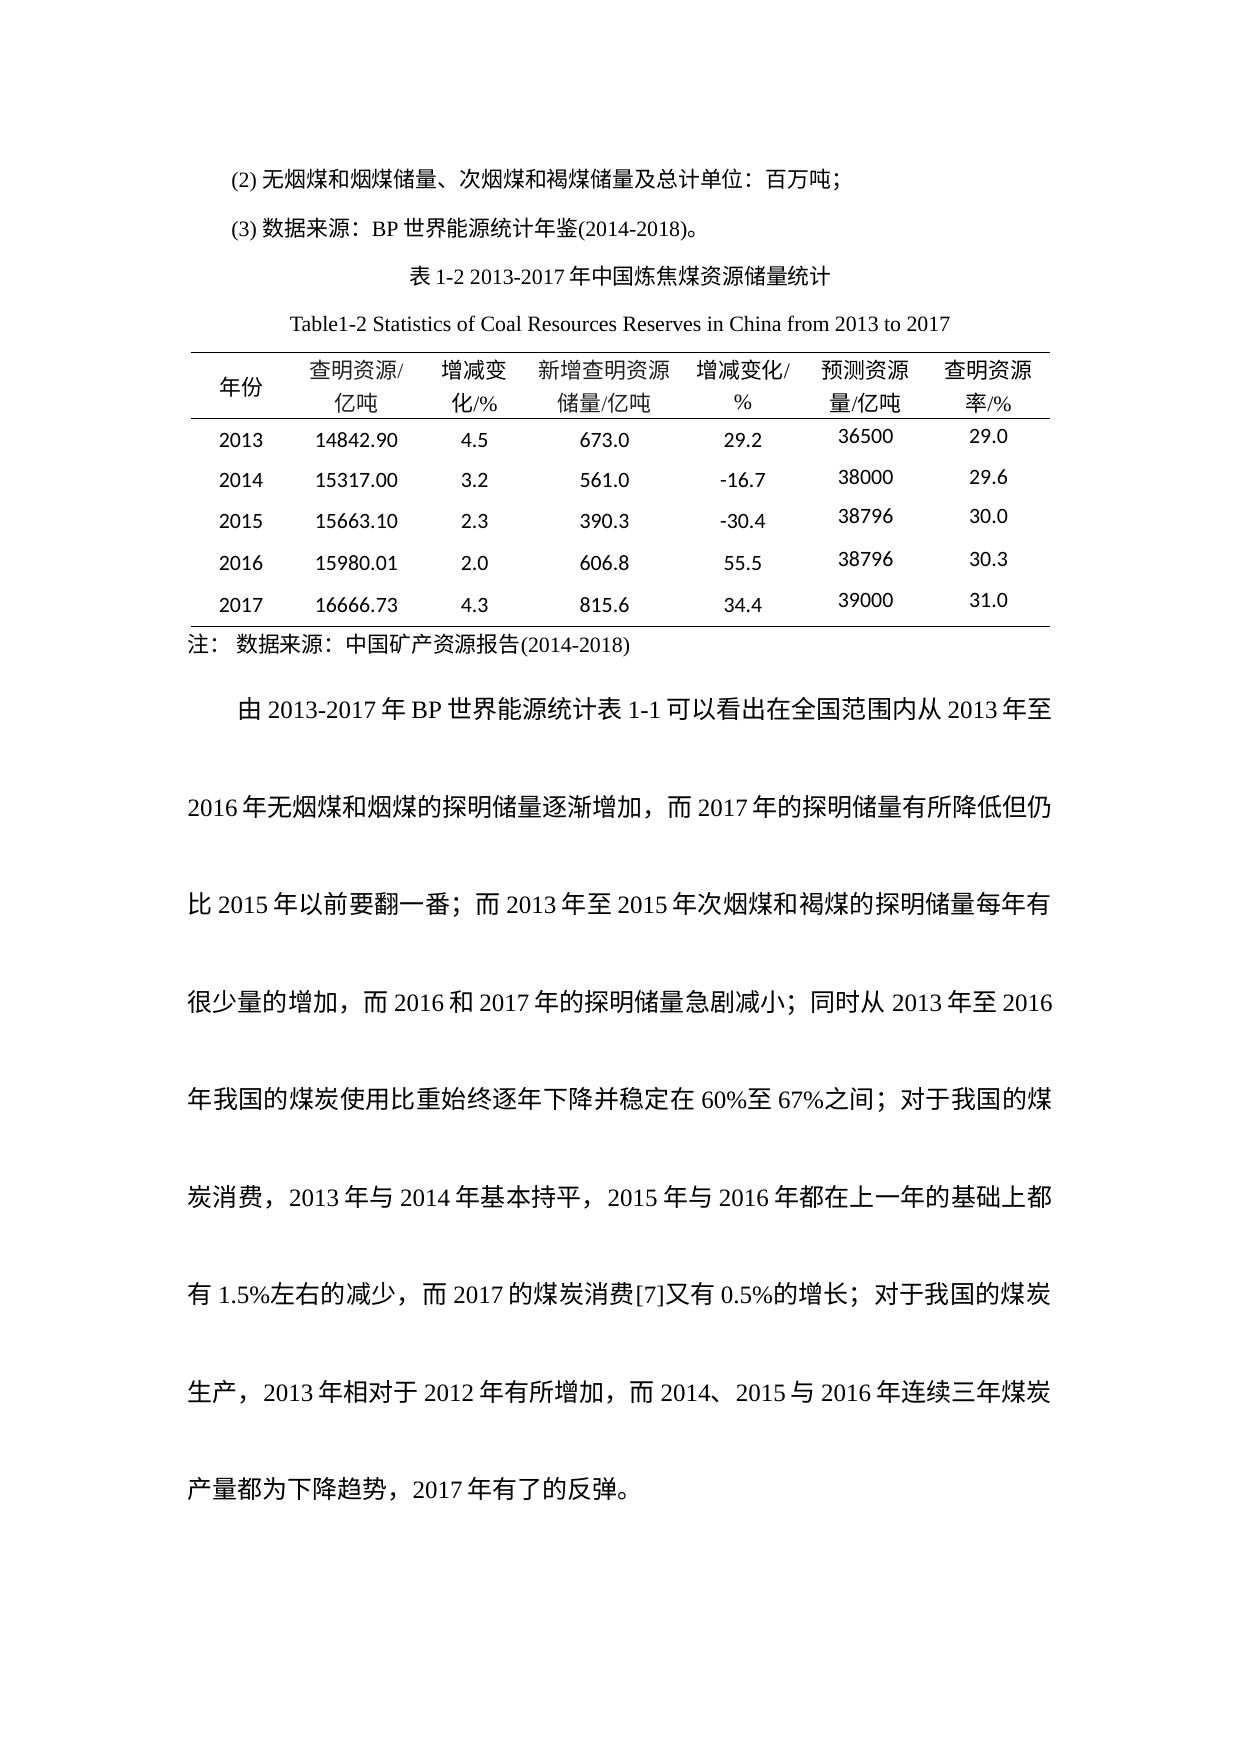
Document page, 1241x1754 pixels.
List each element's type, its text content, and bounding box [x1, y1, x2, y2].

table_header 新增查明资源储量/亿吨 [527, 353, 681, 418]
table_cell 38796 [804, 542, 927, 584]
table_cell 30.3 [927, 542, 1050, 584]
table_header 年份 [191, 353, 291, 418]
table_cell 14842.90 [291, 419, 422, 460]
text 由2013-2017年BP世界能源统计表1-1可以看出在全国范围内从2013年至2016年无烟煤和烟煤的探明储量逐渐增加，而2017年的探明储量有所降低但仍比2015年以前要翻一番；而2013年至2015年次烟煤和褐煤的探明储量每年有很少量的增加，而2016和2017年的探明储量急剧减小；同时从2013年至2016年我国的煤炭使用比重始终逐年下降并稳定在60%至67%之间；对于我国的煤炭消费，2013年与2014年基本持平，2015年与2016年都在上一年的基础上都有1.5%左右的减少，而2017的煤炭消费[7]又有0.5%的增长；对于我国的煤炭生产，2013年相对于2012年有所增加，而2014、2015与2016年连续三年煤炭产量都为下降趋势，2017年有了的反弹。 [187, 675, 1053, 1520]
table_cell 673.0 [527, 419, 681, 460]
table_cell 15980.01 [291, 542, 422, 584]
table_cell 55.5 [681, 542, 804, 584]
table_cell 2014 [191, 460, 291, 500]
text 表1-2 2013-2017年中国炼焦煤资源储量统计 [187, 259, 1053, 291]
table_cell -30.4 [681, 500, 804, 542]
table_cell 2.0 [422, 542, 527, 584]
table_cell 4.3 [422, 584, 527, 626]
table_cell 561.0 [527, 460, 681, 500]
table_cell -16.7 [681, 460, 804, 500]
table_cell 15663.10 [291, 500, 422, 542]
table_cell 16666.73 [291, 584, 422, 626]
table_cell 815.6 [527, 584, 681, 626]
table_cell 390.3 [527, 500, 681, 542]
table_cell 29.2 [681, 419, 804, 460]
table_header 查明资源率/% [927, 353, 1050, 418]
table_cell 38000 [804, 460, 927, 500]
table_header 增减变化/% [422, 353, 527, 418]
table_cell 2015 [191, 500, 291, 542]
text (2) 无烟煤和烟煤储量、次烟煤和褐煤储量及总计单位：百万吨； [187, 162, 1053, 194]
table_cell 2013 [191, 419, 291, 460]
table_cell 38796 [804, 500, 927, 542]
table_header 增减变化/% [681, 353, 804, 418]
text (3) 数据来源：BP世界能源统计年鉴(2014-2018)。 [187, 210, 1053, 243]
table_cell 606.8 [527, 542, 681, 584]
table_cell 2.3 [422, 500, 527, 542]
table_cell 36500 [804, 419, 927, 460]
table_header 预测资源量/亿吨 [804, 353, 927, 418]
table_cell 2017 [191, 584, 291, 626]
table_cell 34.4 [681, 584, 804, 626]
text Table1-2 Statistics of Coal Resources Reserves in China from 2013 to 2017 [187, 307, 1053, 339]
table_header 查明资源/亿吨 [291, 353, 422, 418]
table_cell 30.0 [927, 500, 1050, 542]
table_cell 2016 [191, 542, 291, 584]
table_cell 31.0 [927, 584, 1050, 626]
text 注： 数据来源：中国矿产资源报告(2014-2018) [187, 627, 1053, 659]
table_cell 29.0 [927, 419, 1050, 460]
table_cell 39000 [804, 584, 927, 626]
table_cell 4.5 [422, 419, 527, 460]
table_cell 3.2 [422, 460, 527, 500]
table_cell 15317.00 [291, 460, 422, 500]
table_cell 29.6 [927, 460, 1050, 500]
